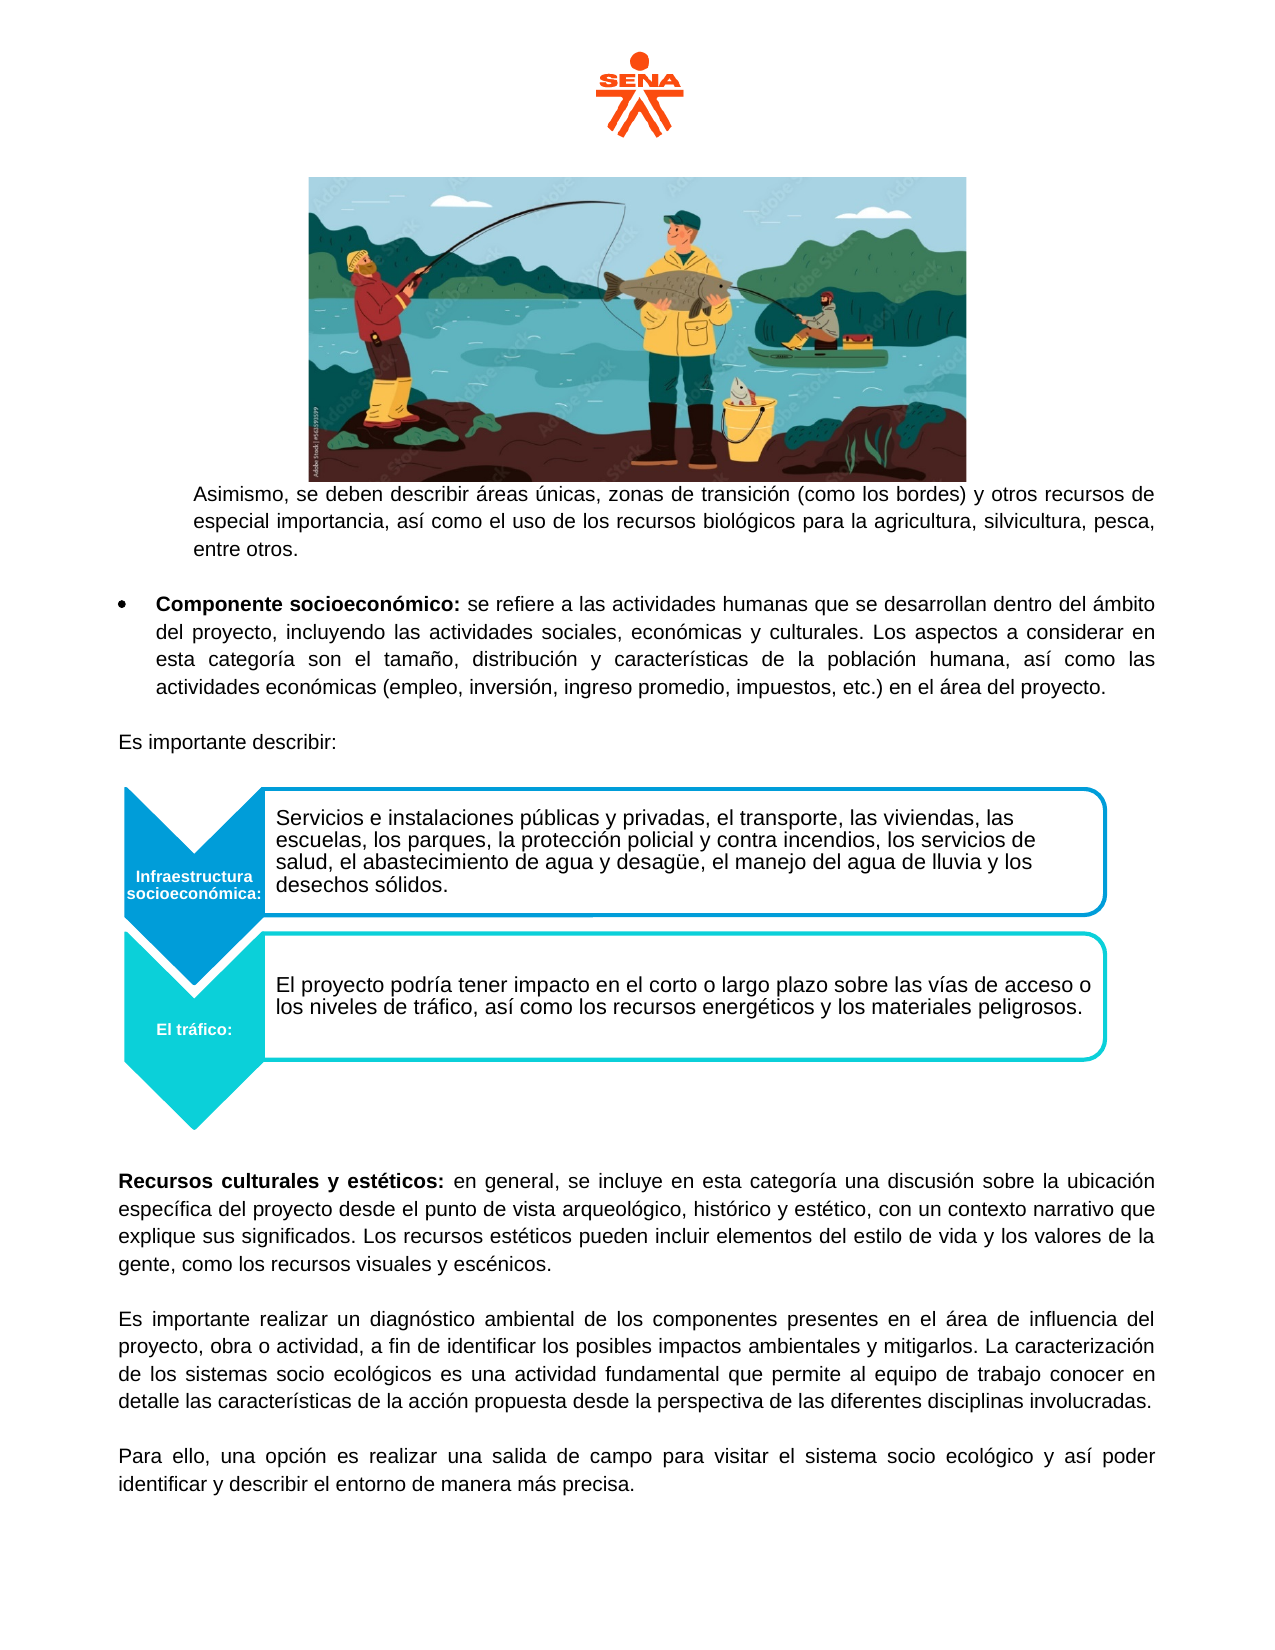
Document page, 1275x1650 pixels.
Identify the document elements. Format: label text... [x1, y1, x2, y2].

picture [585, 48, 690, 142]
list Componente socioeconómico: se refiere a las actividades humanas que se desarrollan dentro del ámbito del proyecto, incluyendo las actividades sociales, económicas y culturales. Los aspectos a considerar en esta categoría son el tamaño, distribución y características de la población humana, así como las actividades económicas (empleo, inversión, ingreso promedio, impuestos, etc.) en el área del proyecto. [118, 592, 1157, 698]
text Asimismo, se deben describir áreas únicas, zonas de transición (como los bordes) y otros recursos de especial importancia, así como el uso de los recursos biológicos para la agricultura, silvicultura, pesca, entre otros. [193, 482, 1157, 561]
text Recursos culturales y estéticos: en general, se incluye en esta categoría una discusión sobre la ubicación específica del proyecto desde el punto de vista arqueológico, histórico y estético, con un contexto narrativo que explique sus significados. Los recursos estéticos pueden incluir elementos del estilo de vida y los valores de la gente, como los recursos visuales y escénicos. [118, 1169, 1157, 1276]
text Es importante realizar un diagnóstico ambiental de los componentes presentes en el área de influencia del proyecto, obra o actividad, a fin de identificar los posibles impactos ambientales y mitigarlos. La caracterización de los sistemas socio ecológicos es una actividad fundamental que permite al equipo de trabajo conocer en detalle las características de la acción propuesta desde la perspectiva de las diferentes disciplinas involucradas. [118, 1307, 1157, 1413]
text Es importante describir: [118, 729, 1157, 753]
text Para ello, una opción es realizar una salida de campo para visitar el sistema socio ecológico y así poder identificar y describir el entorno de manera más precisa. [118, 1444, 1157, 1496]
picture [308, 177, 967, 482]
